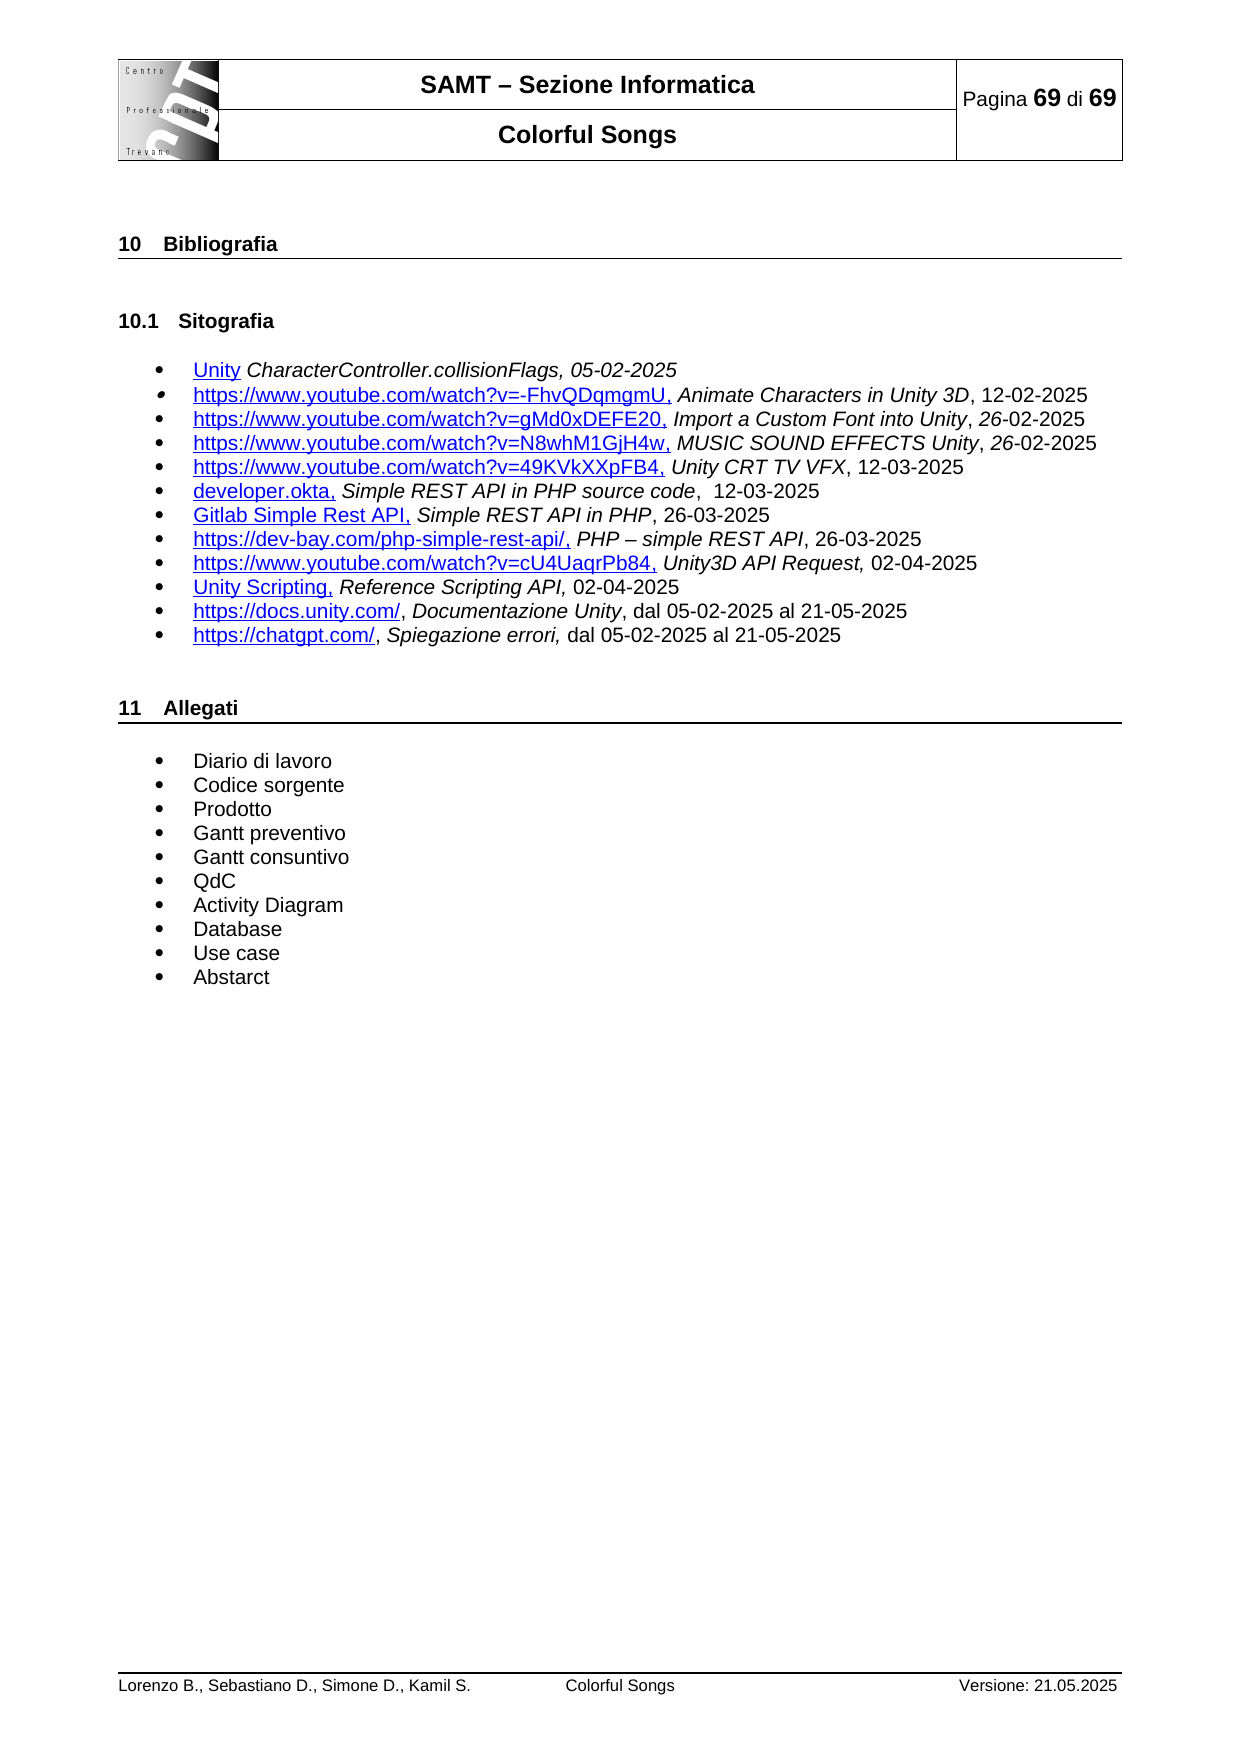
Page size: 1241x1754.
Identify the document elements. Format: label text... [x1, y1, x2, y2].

subtitle Allegati [118, 696, 1122, 722]
list https://docs.unity.com/, Documentazione Unity, dal 05-02-2025 al 21-05-2025 [156, 599, 1122, 623]
list Database [156, 917, 1122, 941]
list Unity CharacterController.collisionFlags, 05-02-2025 [156, 358, 1122, 382]
list Prodotto [156, 797, 1122, 821]
list https://www.youtube.com/watch?v=cU4UaqrPb84, Unity3D API Request, 02-04-2025 [156, 551, 1122, 575]
list developer.okta, Simple REST API in PHP source code, 12-03-2025 [156, 479, 1122, 503]
list https://www.youtube.com/watch?v=N8whM1GjH4w, MUSIC SOUND EFFECTS Unity, 26-02-2025 [156, 431, 1122, 454]
list Unity Scripting, Reference Scripting API, 02-04-2025 [156, 575, 1122, 599]
subtitle Bibliografia [118, 232, 1122, 258]
subtitle Sitografia [118, 309, 1122, 333]
list https://www.youtube.com/watch?v=gMd0xDEFE20, Import a Custom Font into Unity, 26-02-2025 [156, 406, 1122, 431]
list Gitlab Simple Rest API, Simple REST API in PHP, 26-03-2025 [156, 503, 1122, 527]
list Codice sorgente [156, 773, 1122, 797]
list Use case [156, 941, 1122, 965]
list Gantt consuntivo [156, 845, 1122, 869]
list Diario di lavoro [156, 749, 1122, 773]
list https://www.youtube.com/watch?v=-FhvQDqmgmU, Animate Characters in Unity 3D, 12-02-2025 [156, 382, 1122, 406]
picture [118, 60, 219, 160]
list Activity Diagram [156, 893, 1122, 917]
list https://dev-bay.com/php-simple-rest-api/, PHP – simple REST API, 26-03-2025 [156, 527, 1122, 551]
list https://www.youtube.com/watch?v=49KVkXXpFB4, Unity CRT TV VFX, 12-03-2025 [156, 454, 1122, 479]
list QdC [156, 869, 1122, 893]
list https://chatgpt.com/, Spiegazione errori, dal 05-02-2025 al 21-05-2025 [156, 623, 1122, 647]
list Gantt preventivo [156, 821, 1122, 845]
list Abstarct [156, 965, 1122, 989]
